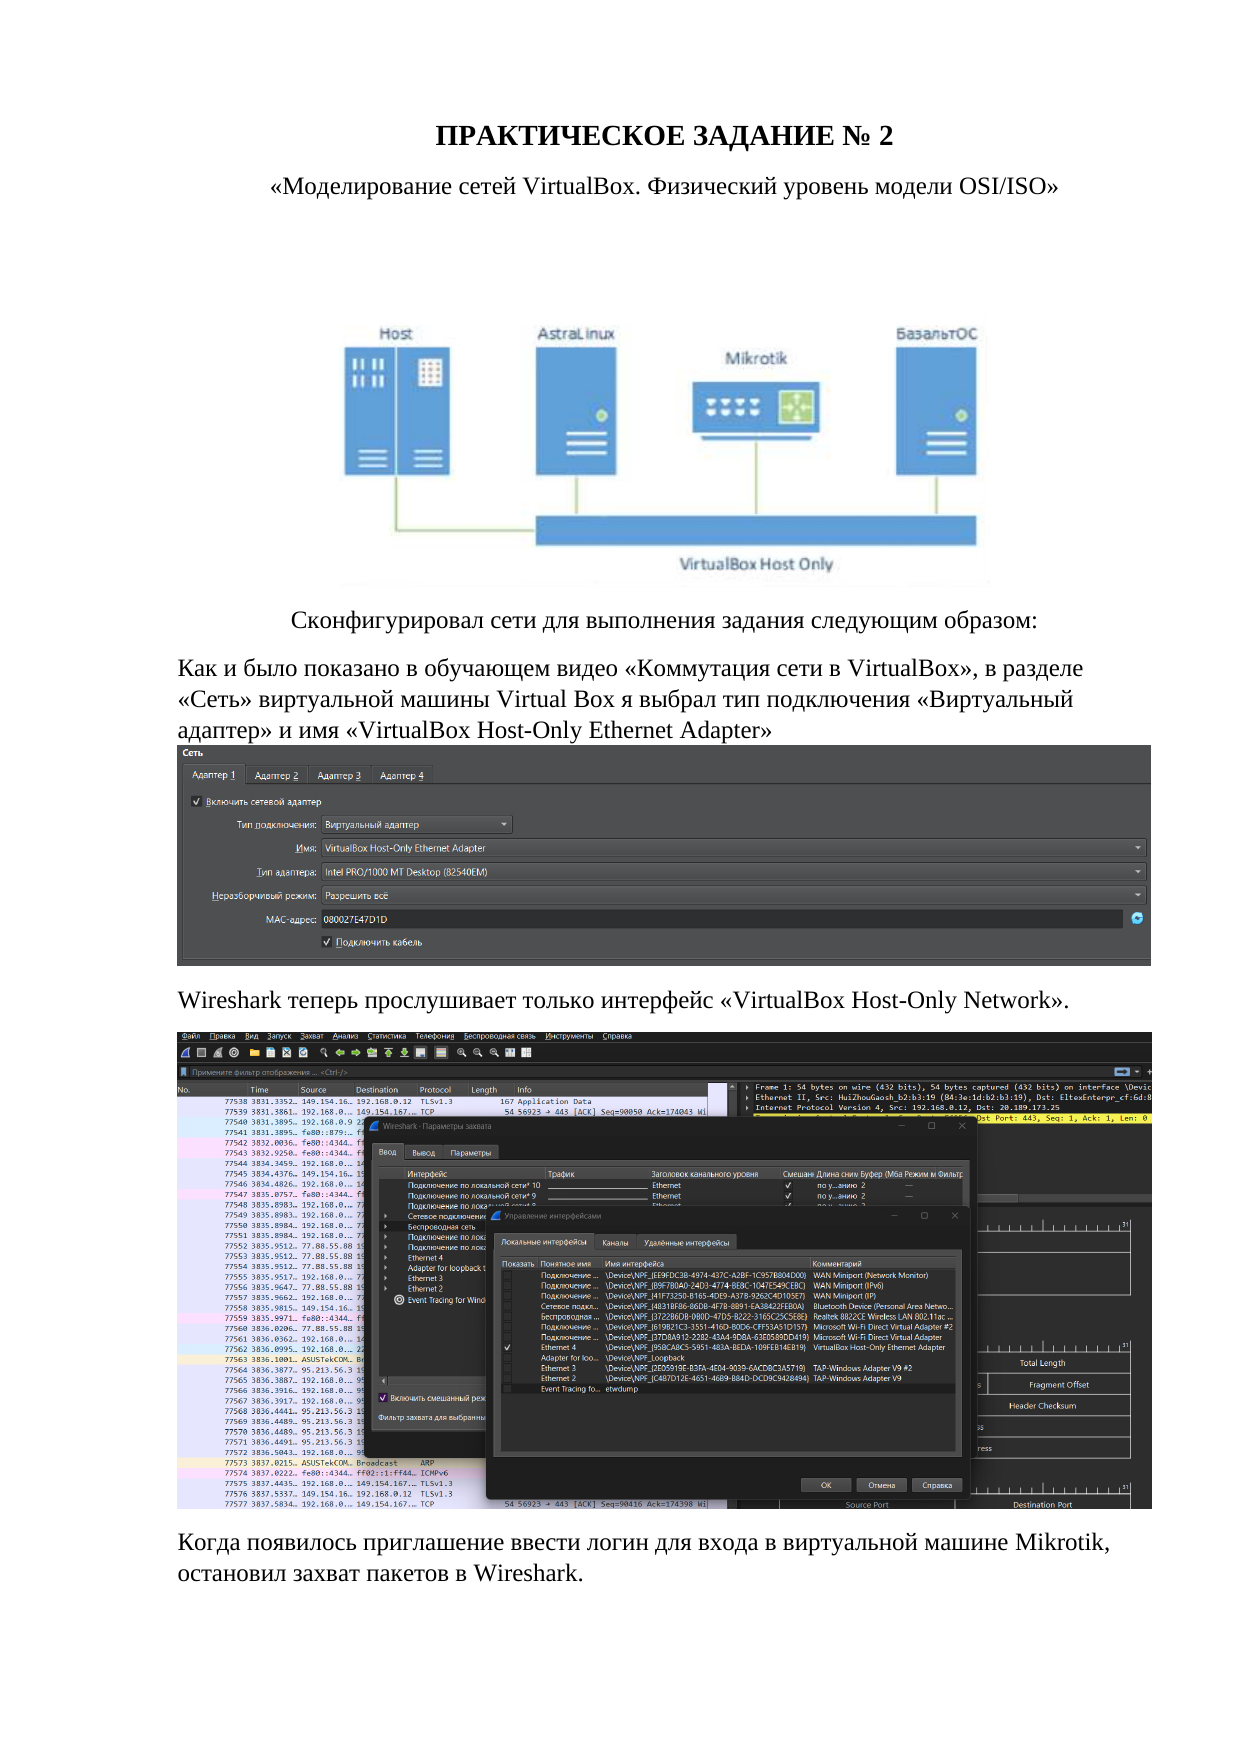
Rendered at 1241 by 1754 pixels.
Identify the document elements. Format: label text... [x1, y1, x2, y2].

text Сконфигурировал сети для выполнения задания следующим образом: [177, 605, 1152, 634]
text «Моделирование сетей VirtualBox. Физический уровень модели OSI/ISO» [177, 171, 1152, 200]
picture [338, 314, 991, 587]
picture [177, 1032, 1152, 1509]
picture [177, 745, 1151, 966]
text Wireshark теперь прослушивает только интерфейс «VirtualBox Host-Only Network». [177, 985, 1152, 1013]
text ПРАКТИЧЕСКОЕ ЗАДАНИЕ № 2 [177, 118, 1152, 152]
text Когда появилось приглашение ввести логин для входа в виртуальной машине Mikrotik, остановил захват пакетов в Wireshark. [177, 1527, 1152, 1587]
